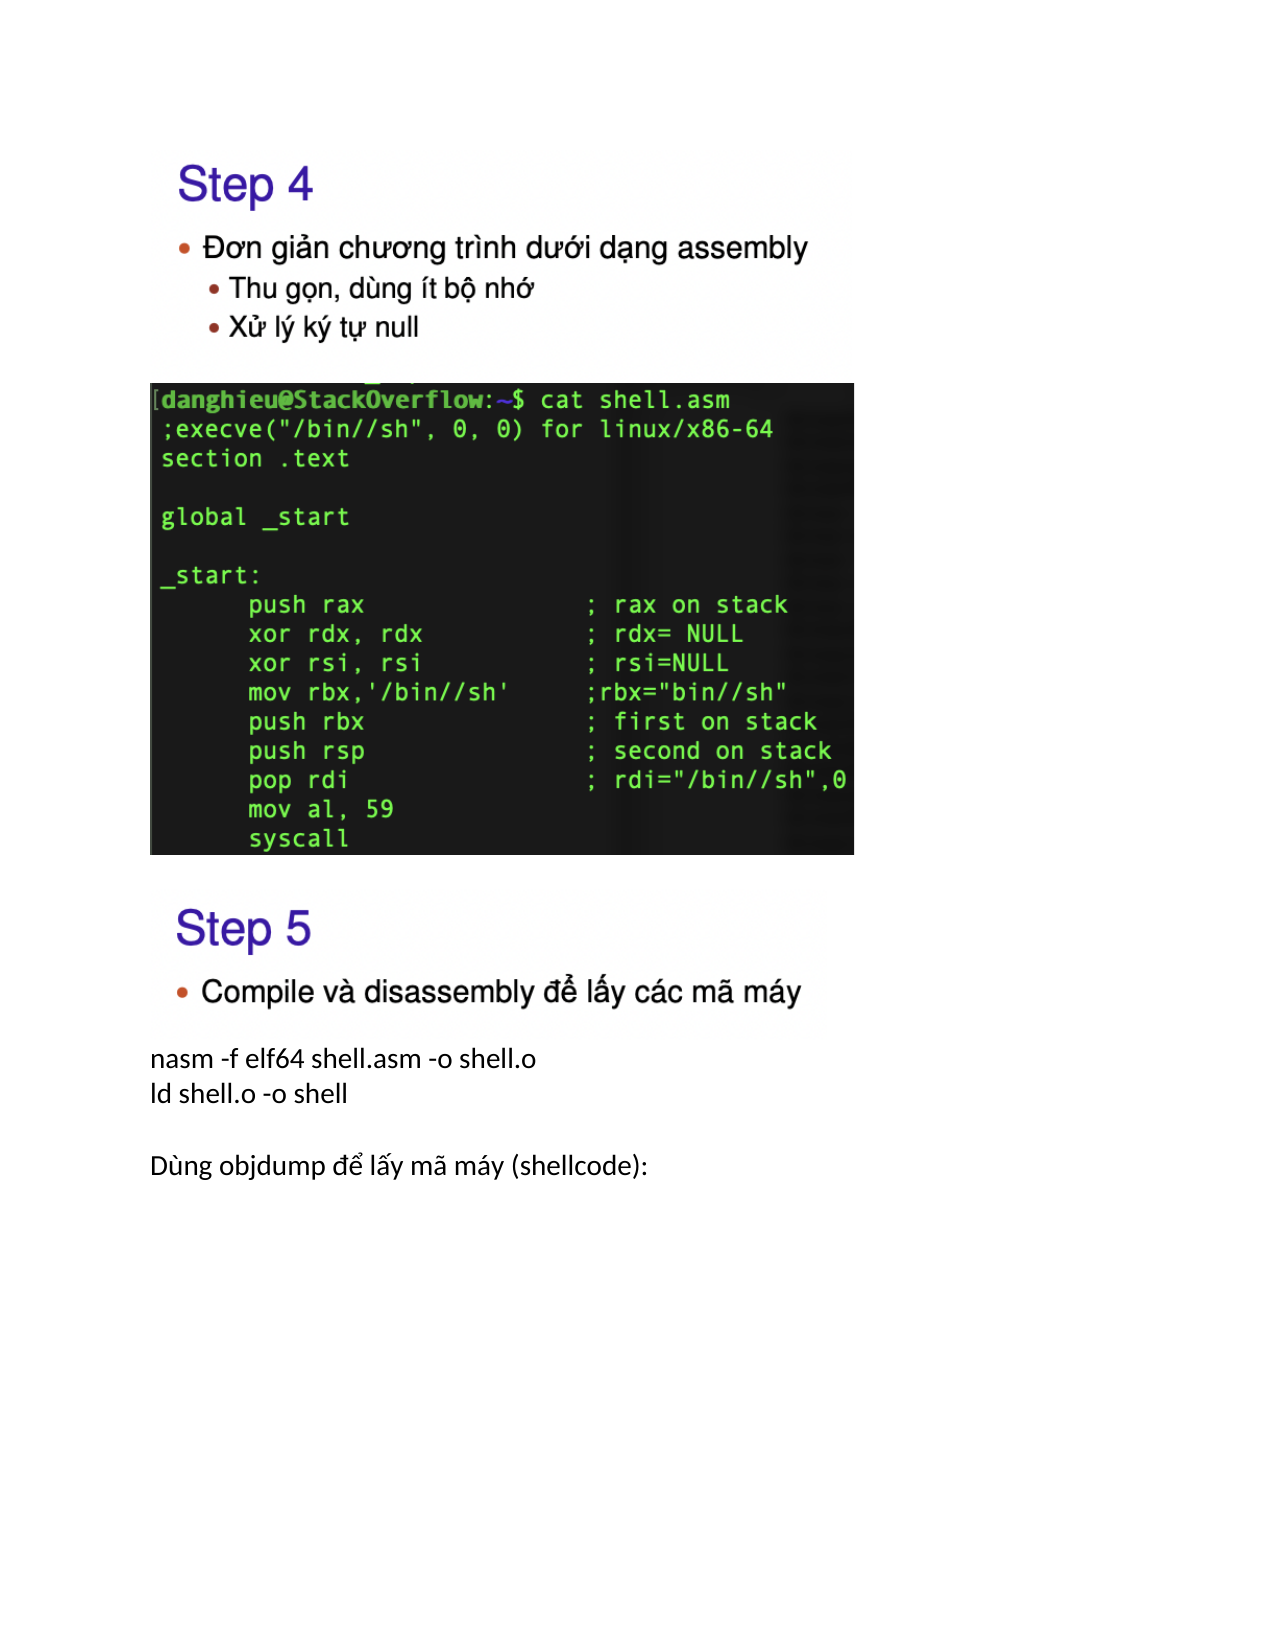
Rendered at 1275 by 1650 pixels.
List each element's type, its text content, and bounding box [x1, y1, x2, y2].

picture [150, 889, 828, 1040]
text ld shell.o -o shell [150, 1075, 1125, 1111]
text nasm -f elf64 shell.asm -o shell.o [150, 1040, 1125, 1075]
picture [150, 150, 855, 855]
text Dùng objdump để lấy mã máy (shellcode): [150, 1147, 1125, 1182]
